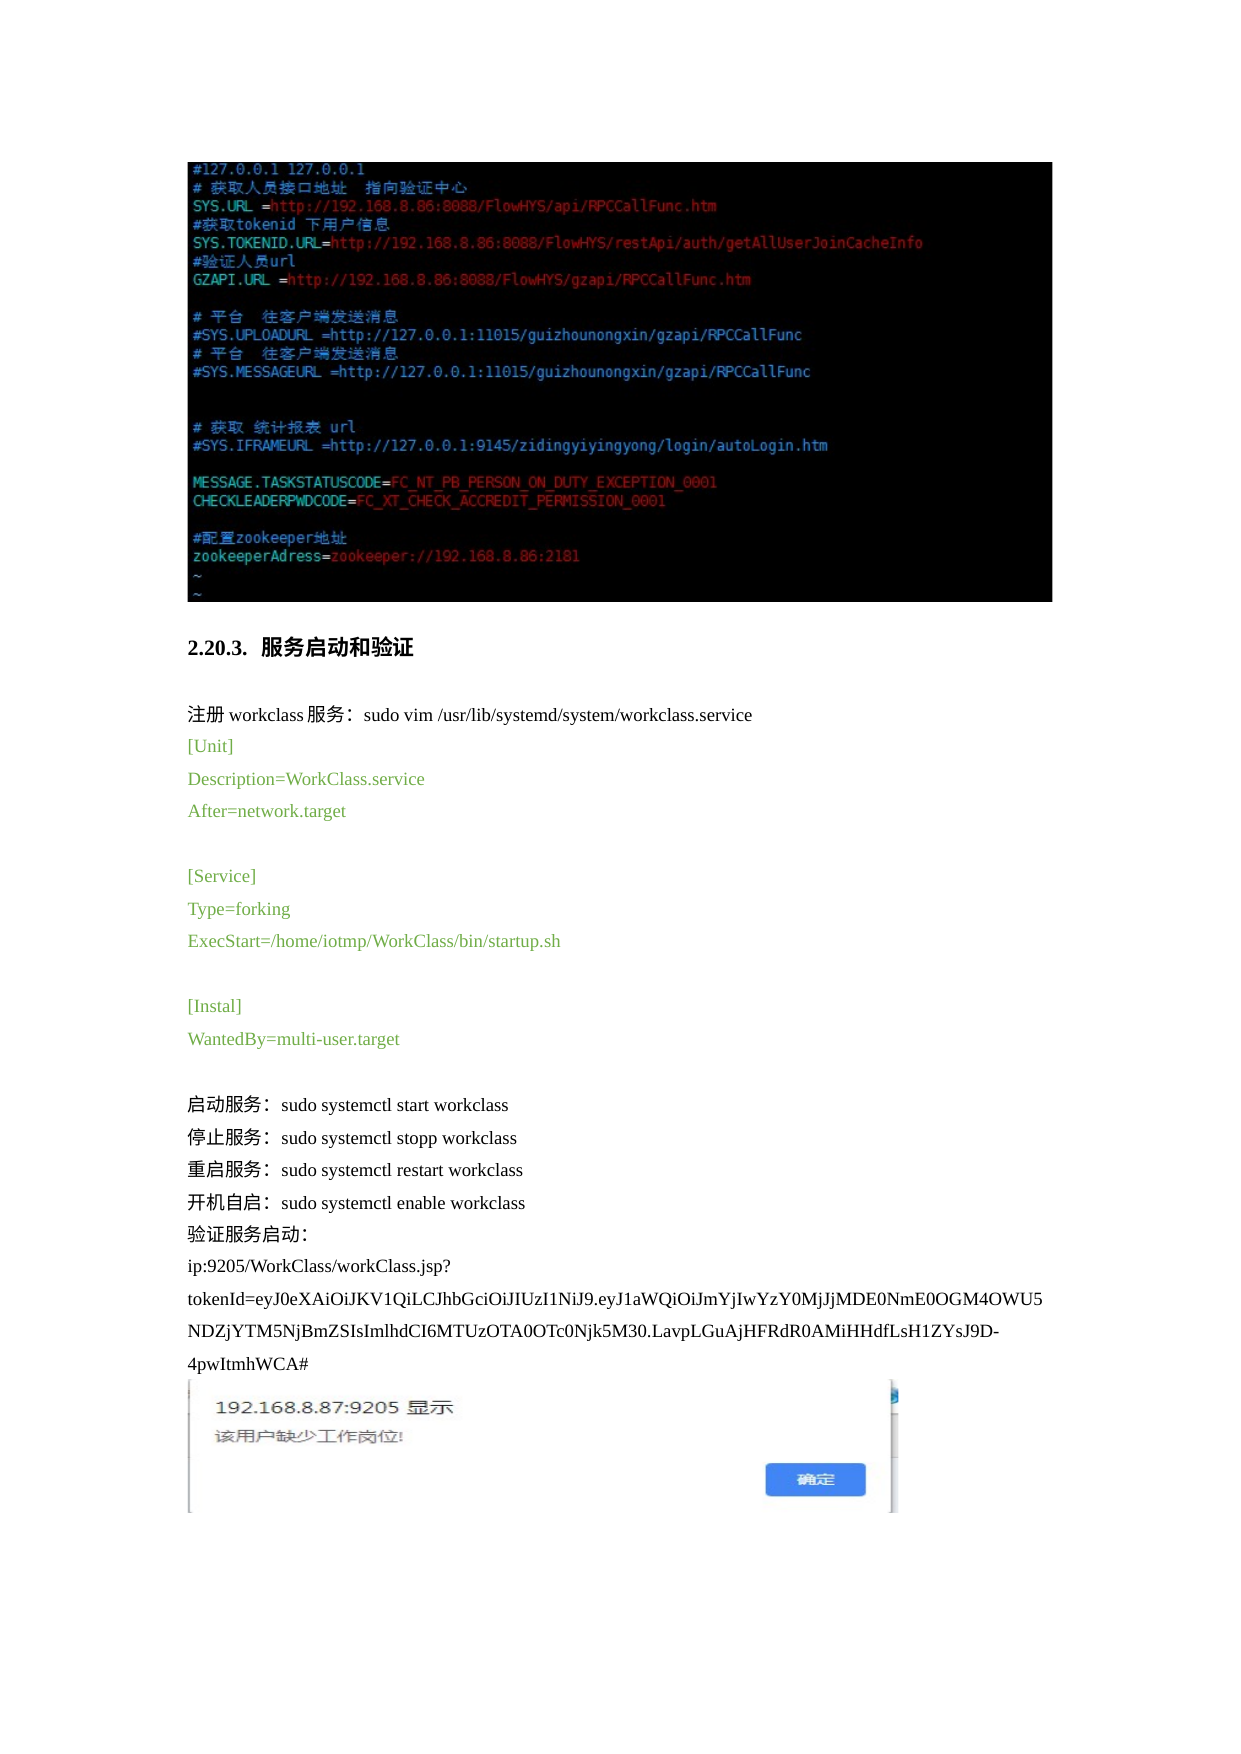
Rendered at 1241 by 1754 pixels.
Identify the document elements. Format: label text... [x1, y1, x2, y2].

text 验证服务启动： [187, 1217, 1053, 1250]
text [Service] [187, 860, 1053, 892]
text Description=WorkClass.service [187, 762, 1053, 795]
text WantedBy=multi-user.target [187, 1022, 1053, 1055]
text 启动服务：sudo systemctl start workclass [187, 1087, 1053, 1120]
picture [187, 162, 1053, 602]
text ExecStart=/home/iotmp/WorkClass/bin/startup.sh [187, 925, 1053, 957]
text 停止服务：sudo systemctl stopp workclass [187, 1120, 1053, 1152]
text After=network.target [187, 795, 1053, 827]
text [Instal] [187, 990, 1053, 1022]
text ip:9205/WorkClass/workClass.jsp?tokenId=eyJ0eXAiOiJKV1QiLCJhbGciOiJIUzI1NiJ9.eyJ1aWQiOiJmYjIwYzY0MjJjMDE0NmE0OGM4OWU5NDZjYTM5NjBmZSIsImlhdCI6MTUzOTA0OTc0Njk5M30.LavpLGuAjHFRdR0AMiHHdfLsH1ZYsJ9D-4pwItmhWCA# [187, 1250, 1053, 1380]
text Type=forking [187, 892, 1053, 925]
text 重启服务：sudo systemctl restart workclass [187, 1152, 1053, 1185]
text 开机自启：sudo systemctl enable workclass [187, 1185, 1053, 1217]
text 注册workclass服务：sudo vim /usr/lib/systemd/system/workclass.service [187, 697, 1053, 730]
text [Unit] [187, 730, 1053, 762]
picture [187, 1379, 899, 1513]
subtitle 服务启动和验证 [187, 629, 1053, 662]
